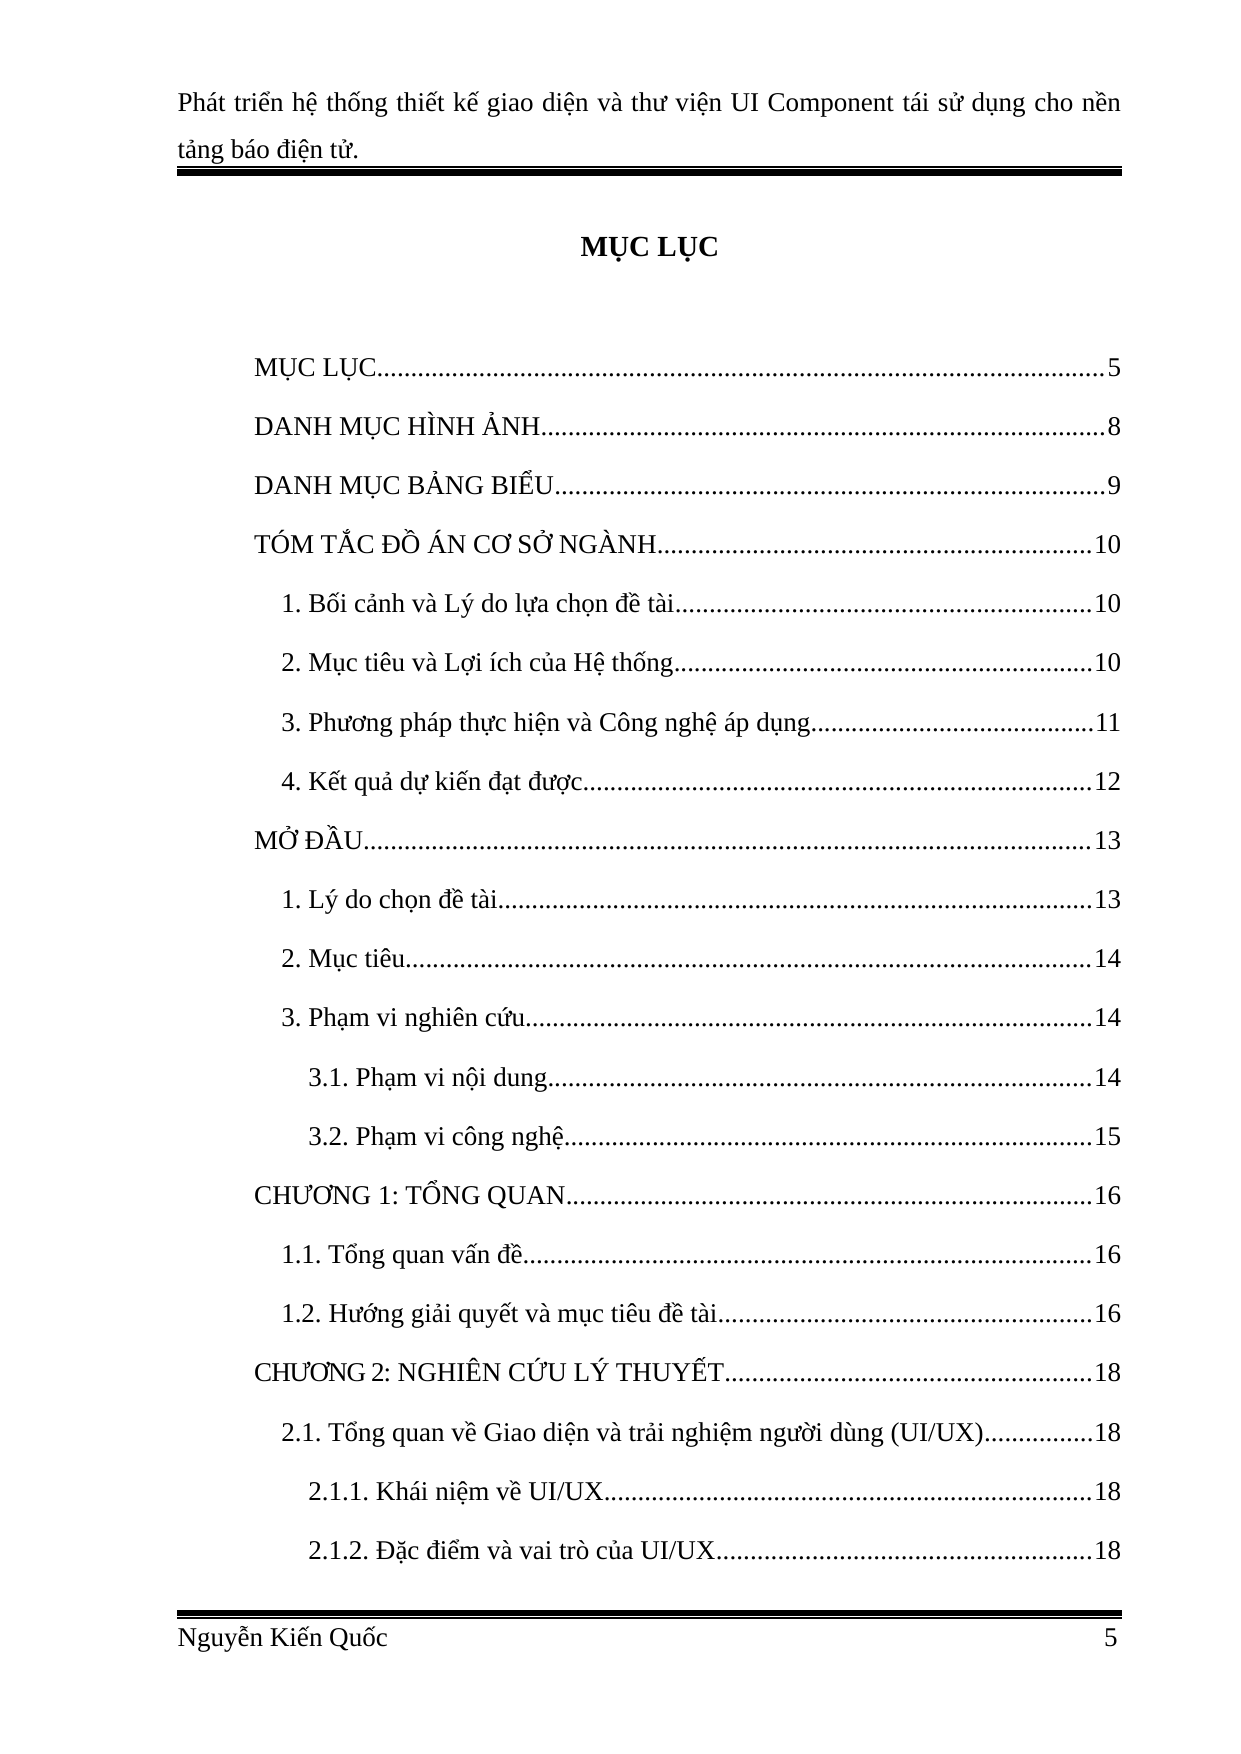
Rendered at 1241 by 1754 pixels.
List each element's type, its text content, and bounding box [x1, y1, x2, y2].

subtitle MỤC LỤC [177, 229, 1122, 262]
